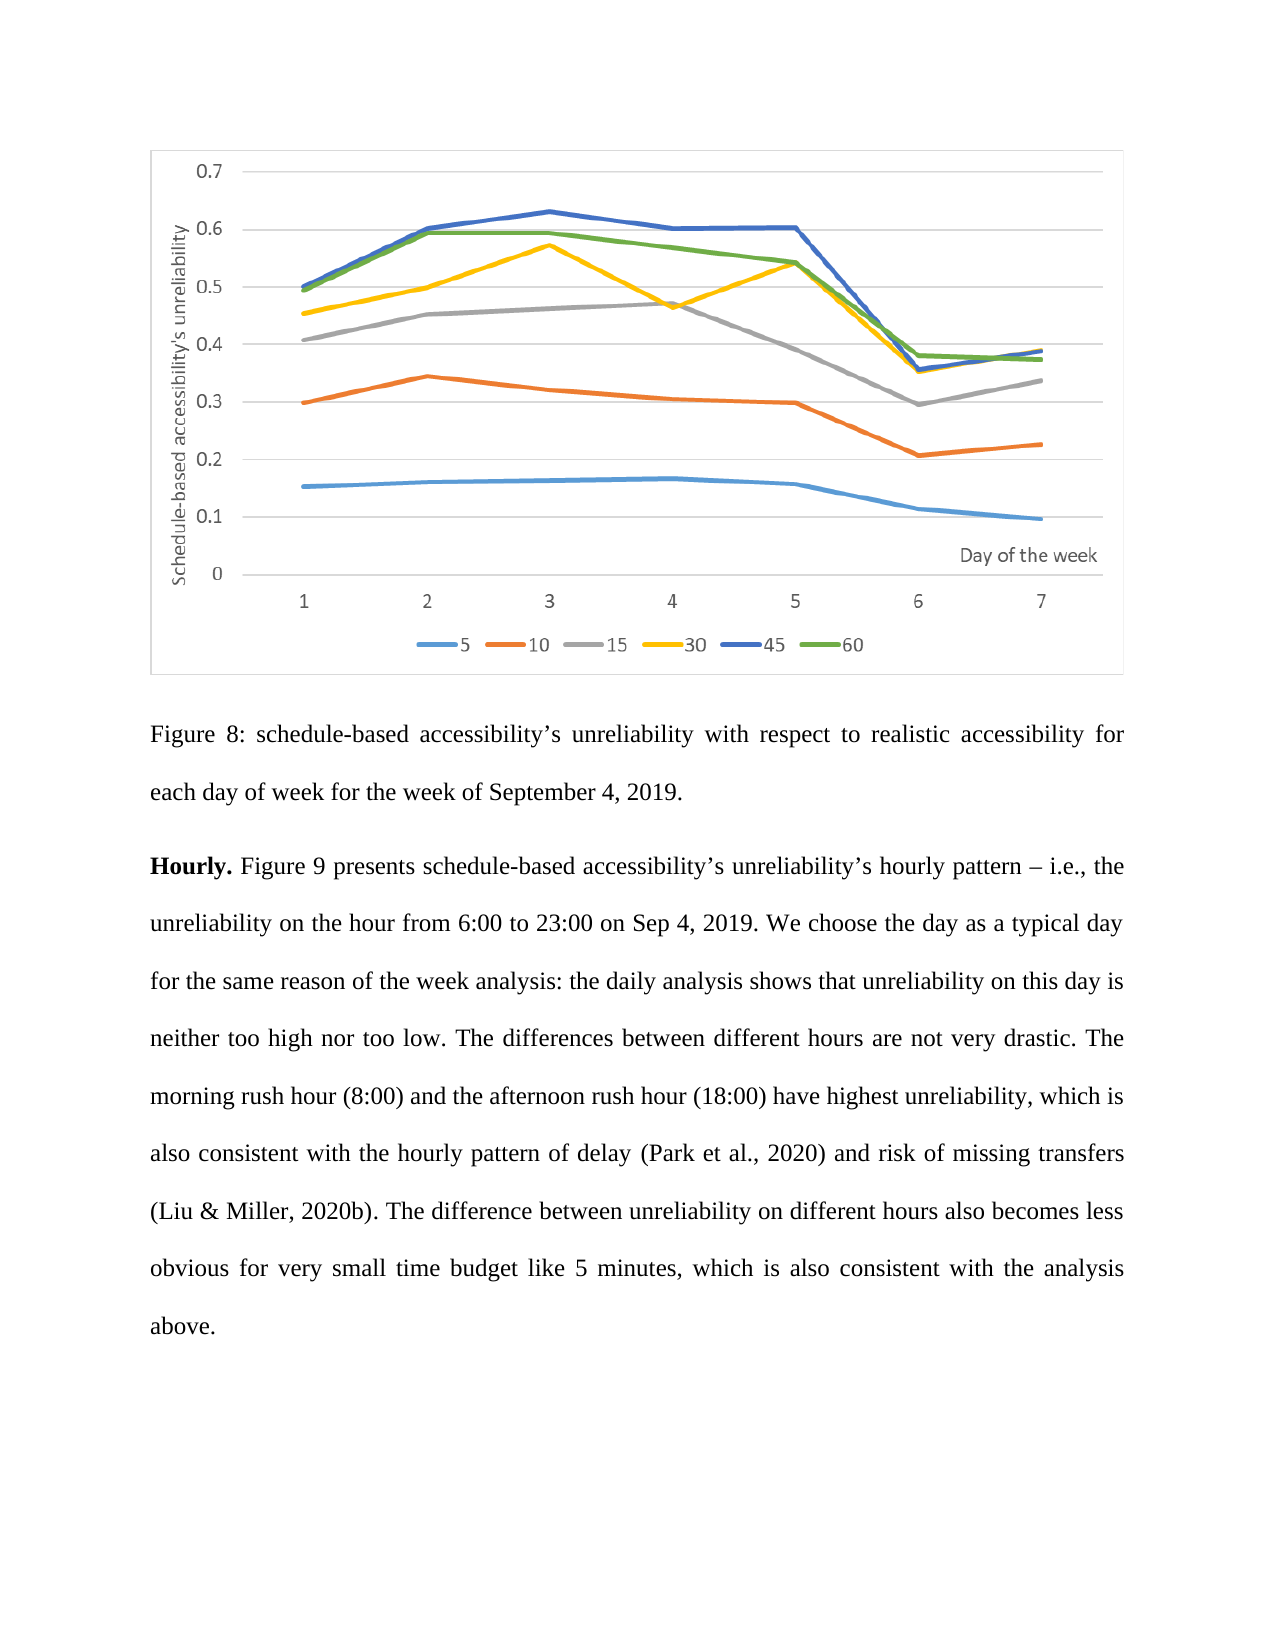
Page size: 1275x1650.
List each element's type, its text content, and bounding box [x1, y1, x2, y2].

text Figure 8: schedule-based accessibility’s unreliability with respect to realistic accessibility for each day of week for the week of September 4, 2019. [150, 719, 1125, 805]
picture [150, 150, 1124, 675]
text Hourly. Figure 9 presents schedule-based accessibility’s unreliability’s hourly pattern – i.e., the unreliability on the hour from 6:00 to 23:00 on Sep 4, 2019. We choose the day as a typical day for the same reason of the week analysis: the daily analysis shows that unreliability on this day is neither too high nor too low. The differences between different hours are not very drastic. The morning rush hour (8:00) and the afternoon rush hour (18:00) have highest unreliability, which is also consistent with the hourly pattern of delay (Park et al., 2020) and risk of missing transfers (Liu & Miller, 2020b). The difference between unreliability on different hours also becomes less obvious for very small time budget like 5 minutes, which is also consistent with the analysis above. [150, 851, 1125, 1339]
